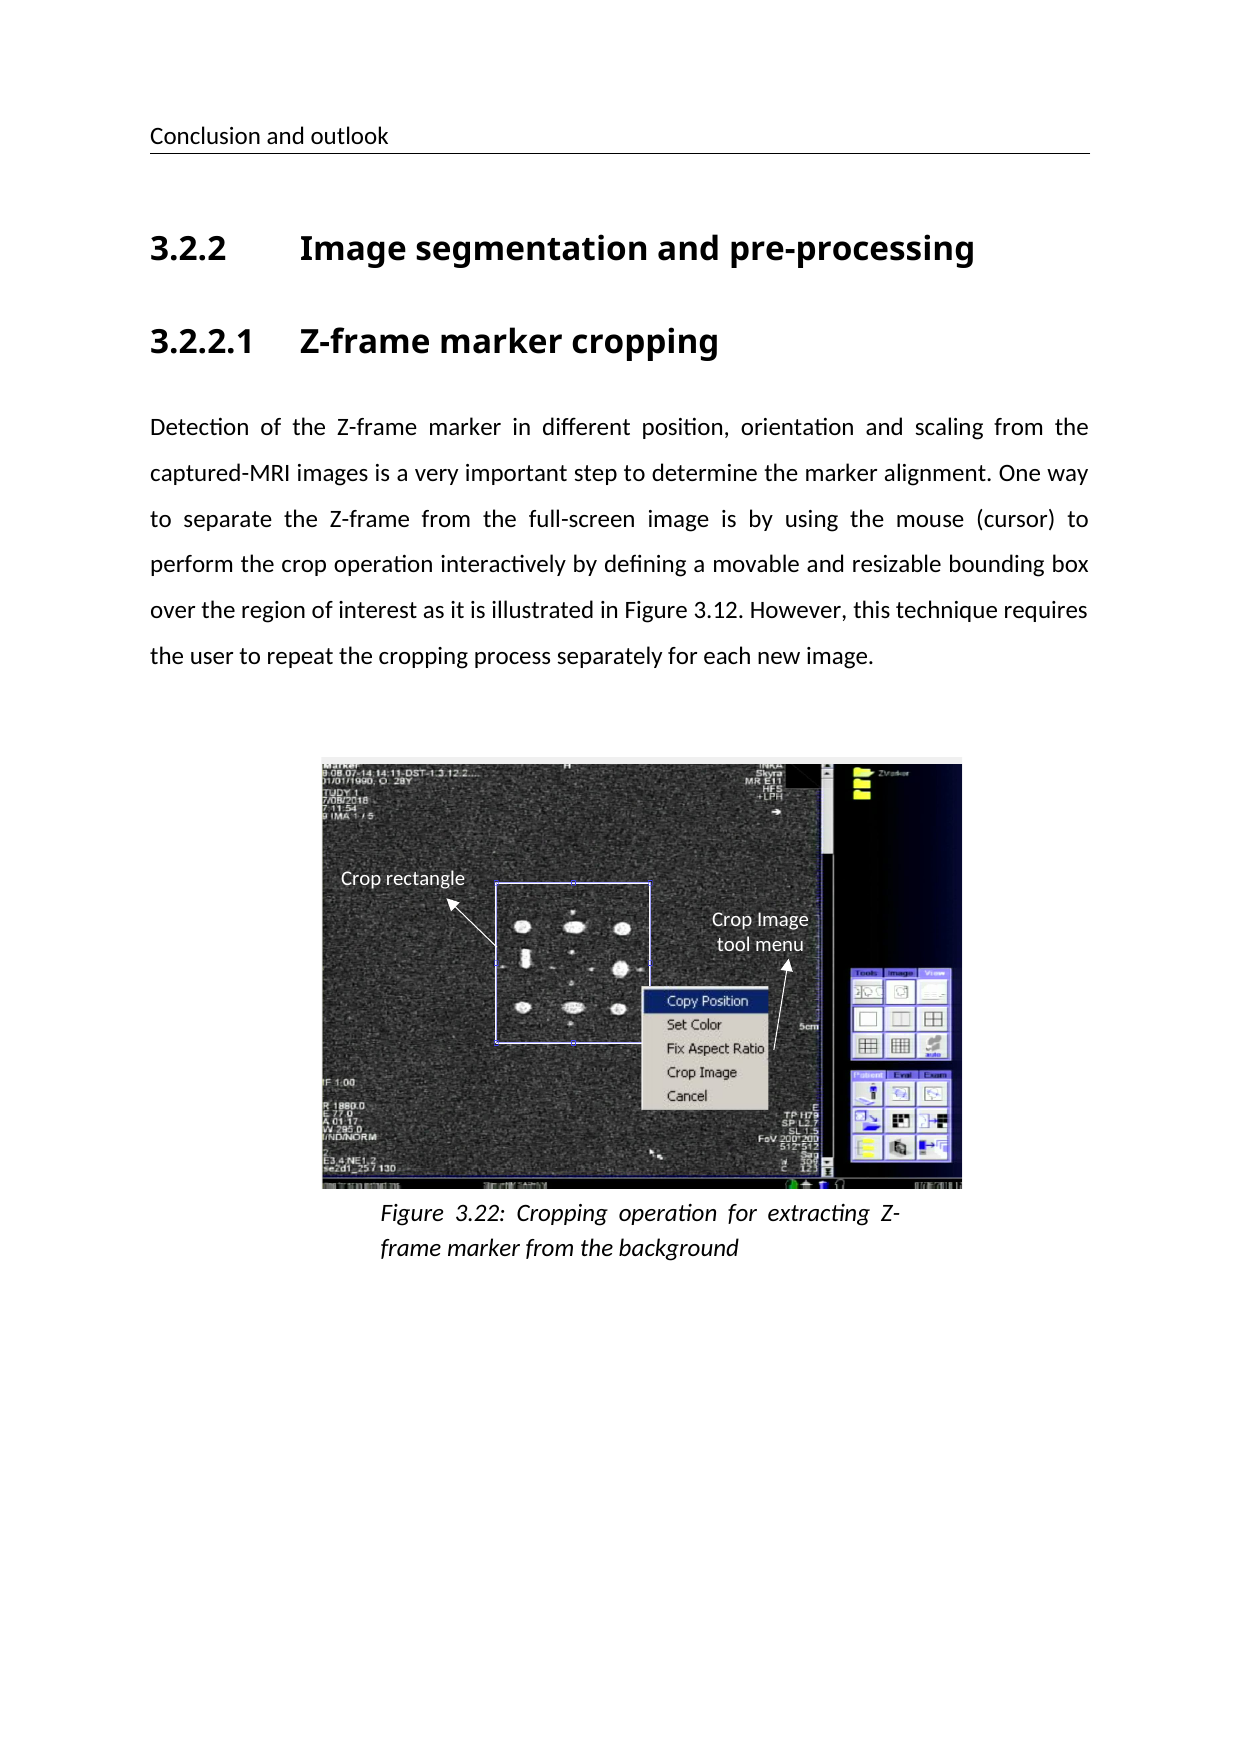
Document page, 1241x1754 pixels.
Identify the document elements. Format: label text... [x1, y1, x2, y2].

subtitle Z-frame marker cropping [150, 318, 1090, 363]
subtitle Image segmentation and pre-processing [150, 225, 1090, 270]
text Detection of the Z-frame marker in different position, orientation and scaling from the captured-MRI images is a very important step to determine the marker alignment. One way to separate the Z-frame from the full-screen image is by using the mouse (cursor) to perform the crop operation interactively by defining a movable and resizable bounding box over the region of interest as it is illustrated in Figure 3.12. However, this technique requires the user to repeat the cropping process separately for each new image. [150, 411, 1090, 670]
picture [321, 757, 963, 1189]
